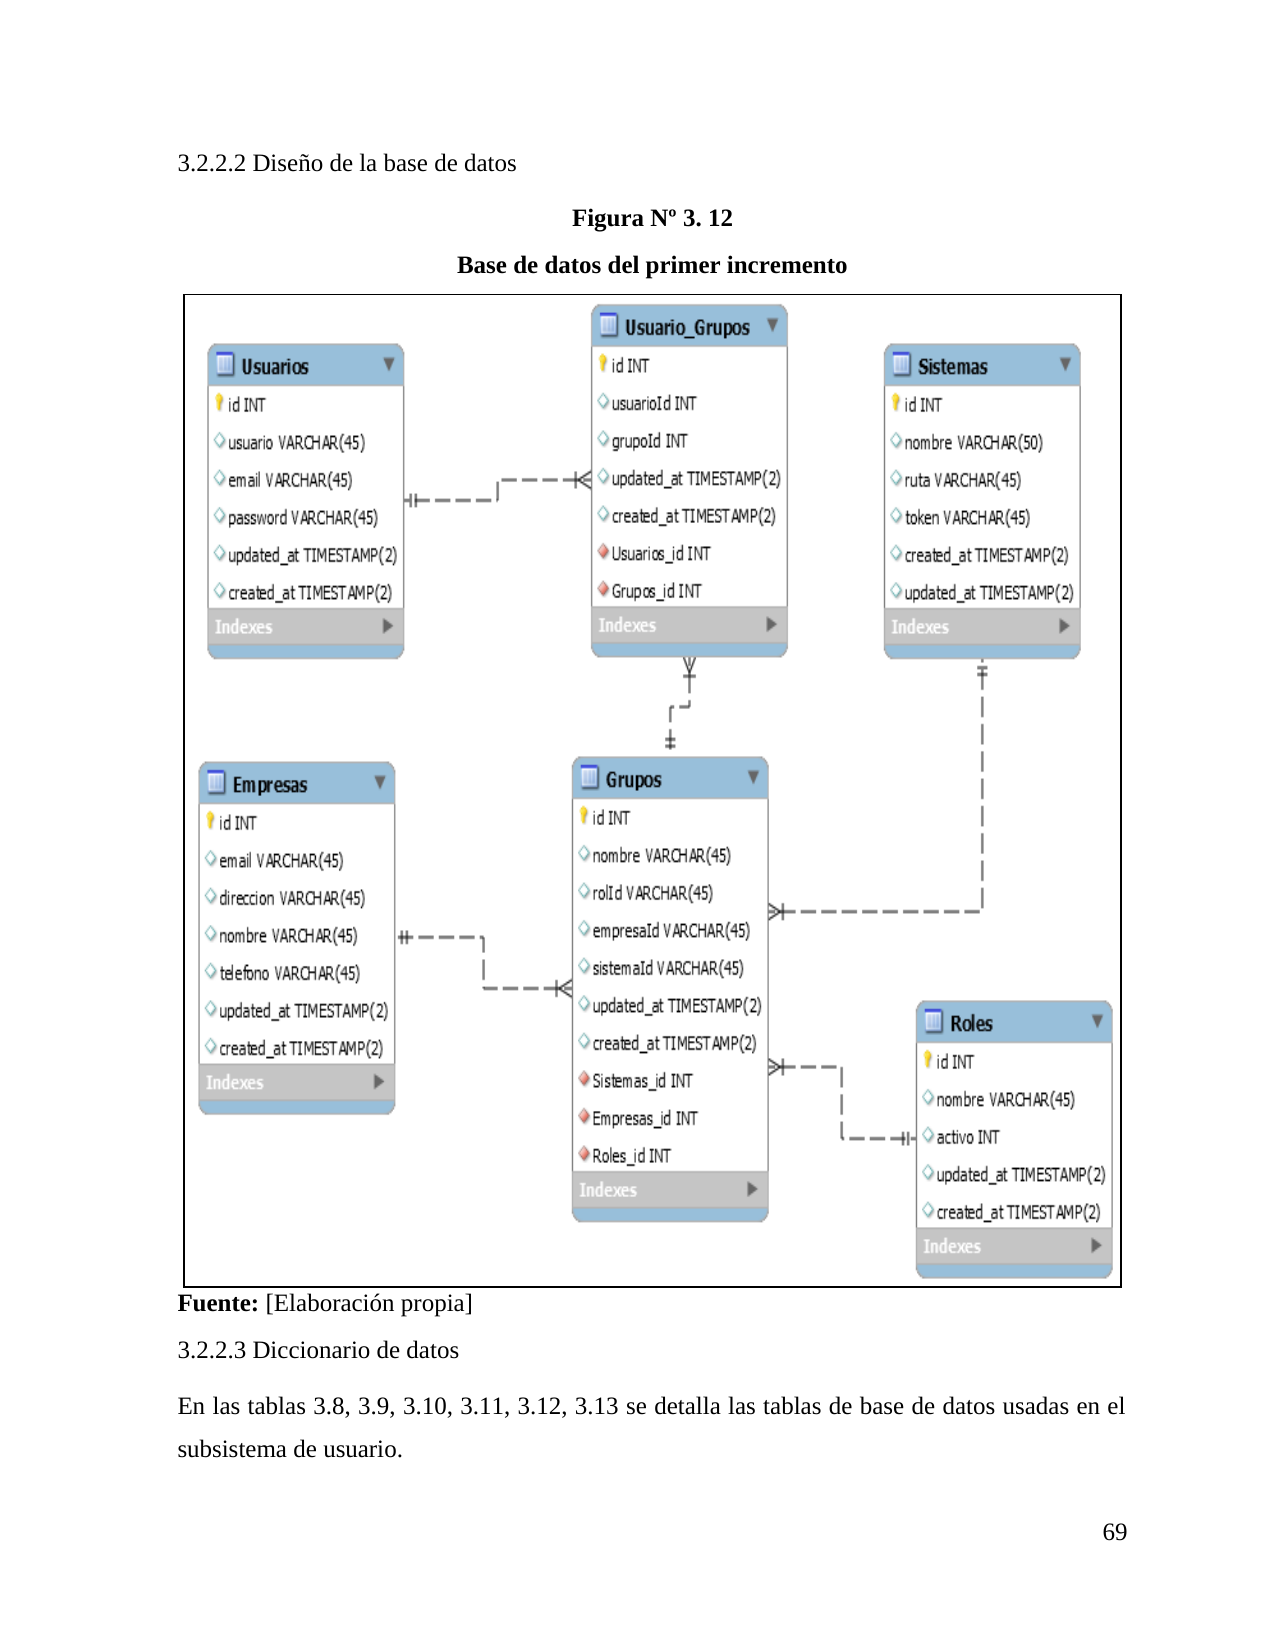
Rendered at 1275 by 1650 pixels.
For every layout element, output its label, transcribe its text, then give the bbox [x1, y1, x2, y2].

subtitle Figura Nº 3. 12 [177, 203, 1127, 232]
subtitle Diseño de la base de datos [177, 148, 1127, 176]
subtitle Diccionario de datos [177, 1336, 1127, 1364]
text En las tablas 3.8, 3.9, 3.10, 3.11, 3.12, 3.13 se detalla las tablas de base de datos usadas en el subsistema de usuario. [177, 1391, 1127, 1463]
picture [185, 295, 1120, 1286]
subtitle Base de datos del primer incremento [177, 251, 1127, 279]
text Fuente: [Elaboración propia] [177, 1288, 1127, 1317]
